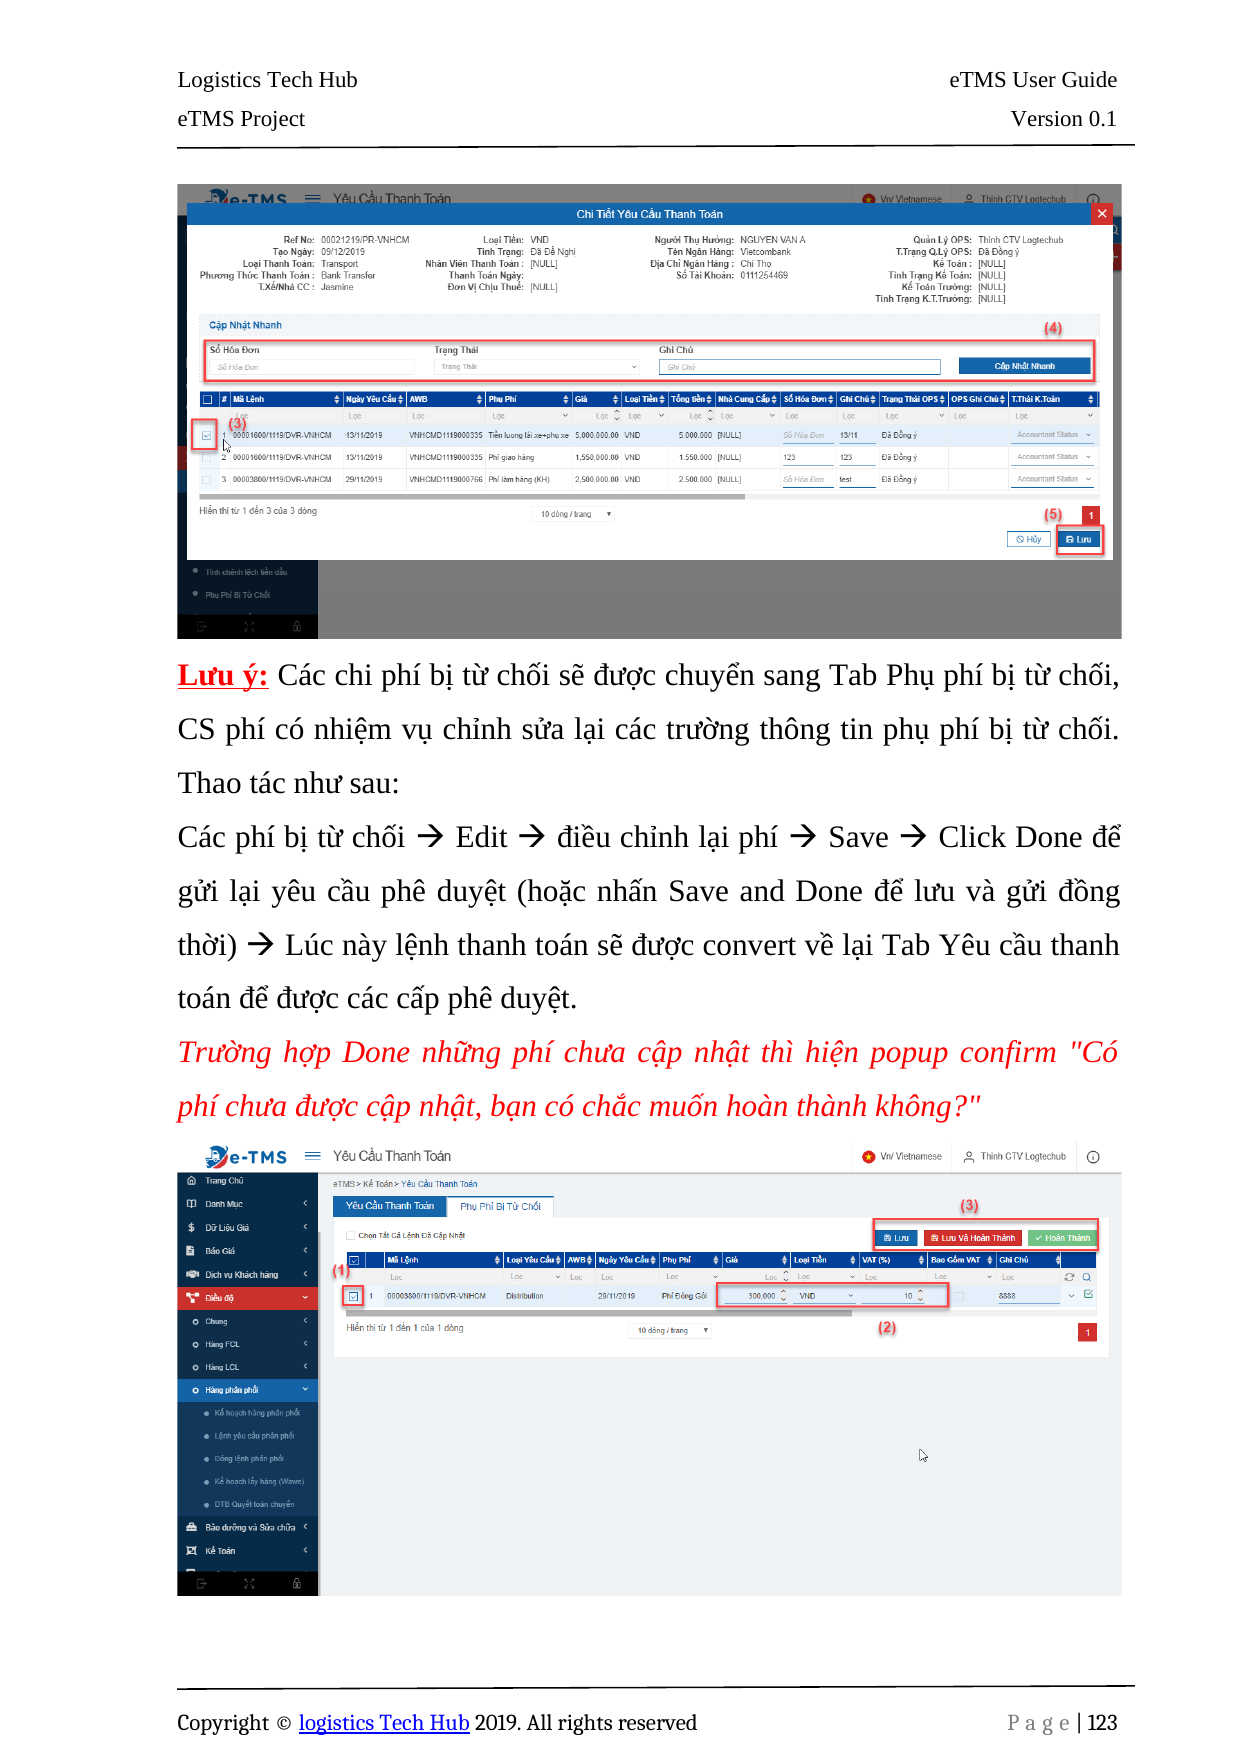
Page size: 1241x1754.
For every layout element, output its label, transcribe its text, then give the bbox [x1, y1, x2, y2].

picture [177, 184, 1122, 639]
text Trường hợp Done những phí chưa cập nhật thì hiện popup confirm "Có phí chưa được cập nhật, bạn có chắc muốn hoàn thành không?" [177, 1034, 1122, 1123]
picture [177, 1141, 1122, 1596]
text Lưu ý: Các chi phí bị từ chối sẽ được chuyển sang Tab Phụ phí bị từ chối, CS phí có nhiệm vụ chỉnh sửa lại các trường thông tin phụ phí bị từ chối. Thao tác như sau: [177, 657, 1122, 800]
text Các phí bị từ chối Edit điều chỉnh lại phí Save Click Done để gửi lại yêu cầu phê duyệt (hoặc nhấn Save and Done để lưu và gửi đồng thời) Lúc này lệnh thanh toán sẽ được convert về lại Tab Yêu cầu thanh toán để được các cấp phê duyệt. [177, 818, 1122, 1016]
